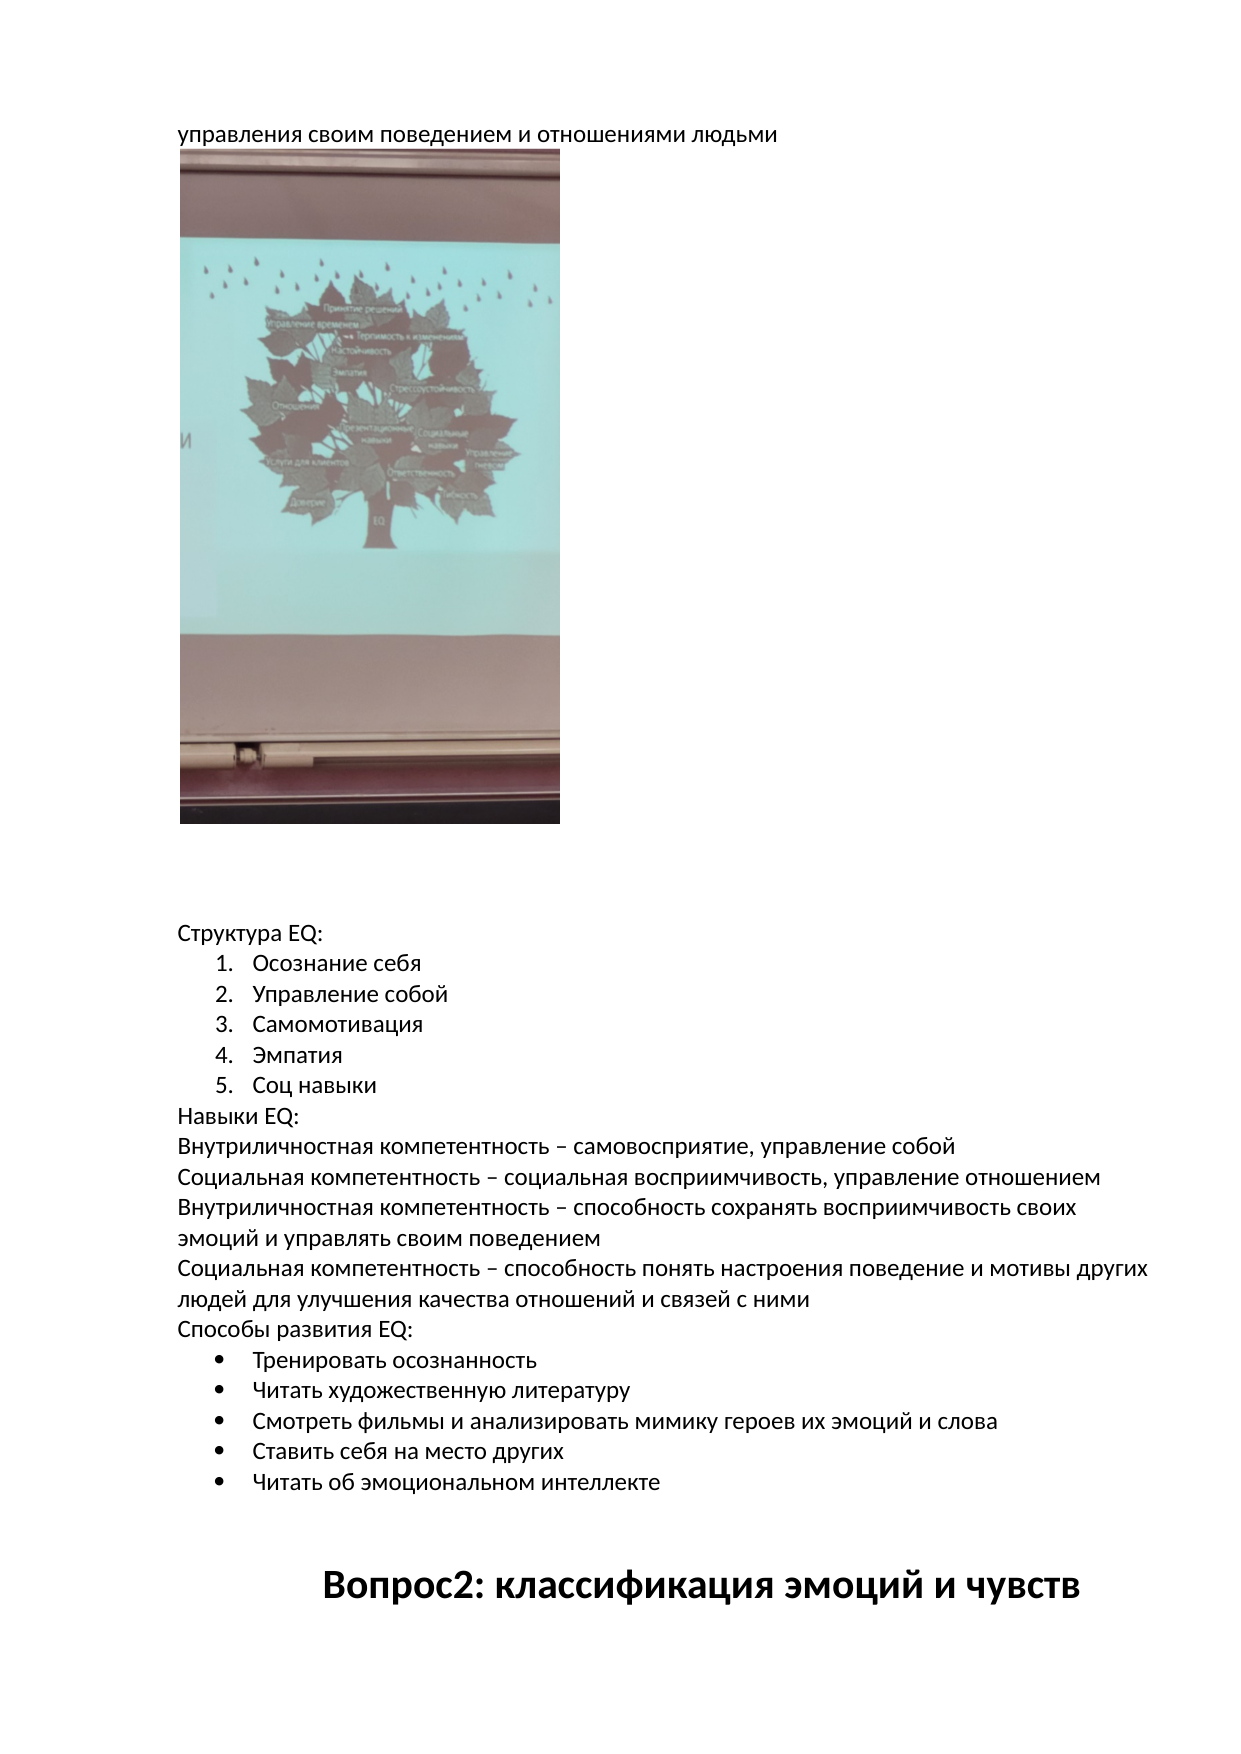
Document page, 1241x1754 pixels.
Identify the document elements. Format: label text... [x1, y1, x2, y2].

list Самомотивация [215, 1008, 1152, 1039]
text Структура EQ: [177, 917, 1152, 947]
text Вопрос2: классификация эмоций и чувств [252, 1558, 1152, 1608]
text Социальная компетентность – способность понять настроения поведение и мотивы других людей для улучшения качества отношений и связей с ними [177, 1252, 1152, 1313]
list Читать об эмоциональном интеллекте [215, 1466, 1152, 1497]
list Осознание себя [215, 947, 1152, 978]
picture [180, 149, 560, 824]
text Навыки EQ: [177, 1100, 1152, 1130]
text Внутриличностная компетентность – самовосприятие, управление собой [177, 1130, 1152, 1161]
text Социальная компетентность – социальная восприимчивость, управление отношением [177, 1161, 1152, 1191]
list Эмпатия [215, 1039, 1152, 1069]
list Ставить себя на место других [215, 1436, 1152, 1466]
list Читать художественную литературу [215, 1374, 1152, 1405]
text Способы развития EQ: [177, 1313, 1152, 1344]
text Внутриличностная компетентность – способность сохранять восприимчивость своих эмоций и управлять своим поведением [177, 1191, 1152, 1252]
list Соц навыки [215, 1069, 1152, 1100]
list Управление собой [215, 978, 1152, 1008]
list Тренировать осознанность [215, 1344, 1152, 1374]
list Смотреть фильмы и анализировать мимику героев их эмоций и слова [215, 1405, 1152, 1436]
